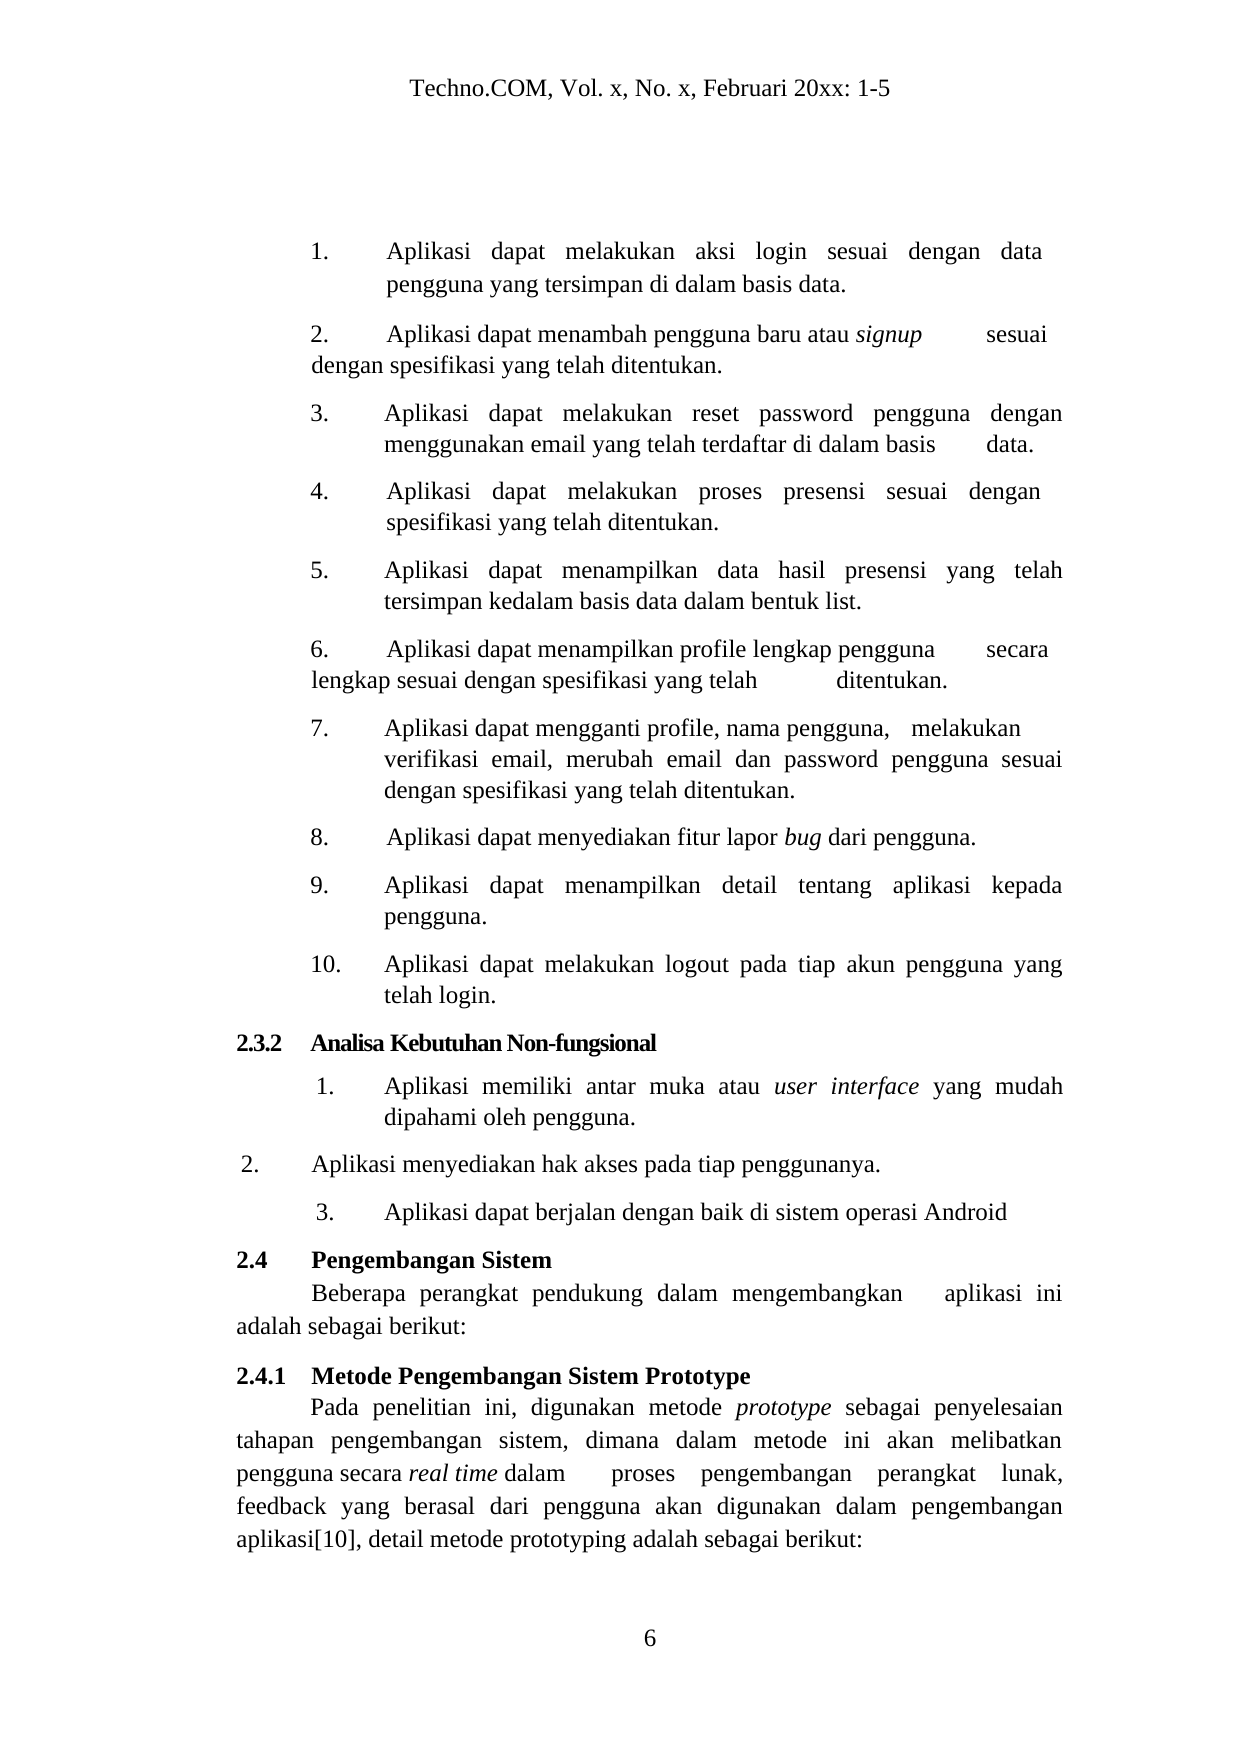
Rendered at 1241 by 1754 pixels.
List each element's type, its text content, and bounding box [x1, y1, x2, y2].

subtitle Aplikasi memiliki antar muka atau user interface yang mudah dipahami oleh pengguna. [325, 1071, 1063, 1131]
subtitle Aplikasi dapat berjalan dengan baik di sistem operasi Android [325, 1197, 1063, 1226]
subtitle Pada penelitian ini, digunakan metode prototype sebagai penyelesaian tahapan pengembangan sistem, dimana dalam metode ini akan melibatkan pengguna secara real time dalam proses pengembangan perangkat lunak, feedback yang berasal dari pengguna akan digunakan dalam pengembangan aplikasi[10], detail metode prototyping adalah sebagai berikut: [236, 1392, 1063, 1553]
title Analisa Kebutuhan Non-fungsional [236, 1028, 1063, 1056]
subtitle Aplikasi dapat menyediakan fitur lapor bug dari pengguna. [310, 822, 1063, 851]
subtitle Aplikasi dapat melakukan logout pada tiap akun pengguna yang telah login. [310, 949, 1063, 1009]
subtitle Aplikasi dapat melakukan proses presensi sesuai dengan spesifikasi yang telah ditentukan. [310, 476, 1063, 536]
subtitle Aplikasi dapat menampilkan detail tentang aplikasi kepada pengguna. [310, 870, 1063, 930]
subtitle Pengembangan Sistem [236, 1245, 1063, 1274]
subtitle Aplikasi dapat menambah pengguna baru atau signup sesuai dengan spesifikasi yang telah ditentukan. [310, 319, 1063, 379]
subtitle Aplikasi dapat menampilkan data hasil presensi yang telah tersimpan kedalam basis data dalam bentuk list. [310, 555, 1063, 615]
subtitle Beberapa perangkat pendukung dalam mengembangkan aplikasi ini adalah sebagai berikut: [236, 1278, 1063, 1340]
subtitle Aplikasi dapat melakukan reset password pengguna dengan menggunakan email yang telah terdaftar di dalam basis data. [310, 398, 1063, 457]
subtitle Aplikasi dapat menampilkan profile lengkap pengguna secara lengkap sesuai dengan spesifikasi yang telah ditentukan. [310, 634, 1063, 694]
subtitle Aplikasi menyediakan hak akses pada tiap penggunanya. [236, 1149, 1063, 1178]
subtitle Aplikasi dapat mengganti profile, nama pengguna, melakukan verifikasi email, merubah email dan password pengguna sesuai dengan spesifikasi yang telah ditentukan. [310, 713, 1063, 803]
subtitle Metode Pengembangan Sistem Prototype [236, 1361, 1063, 1389]
subtitle Aplikasi dapat melakukan aksi login sesuai dengan data pengguna yang tersimpan di dalam basis data. [310, 236, 1063, 298]
